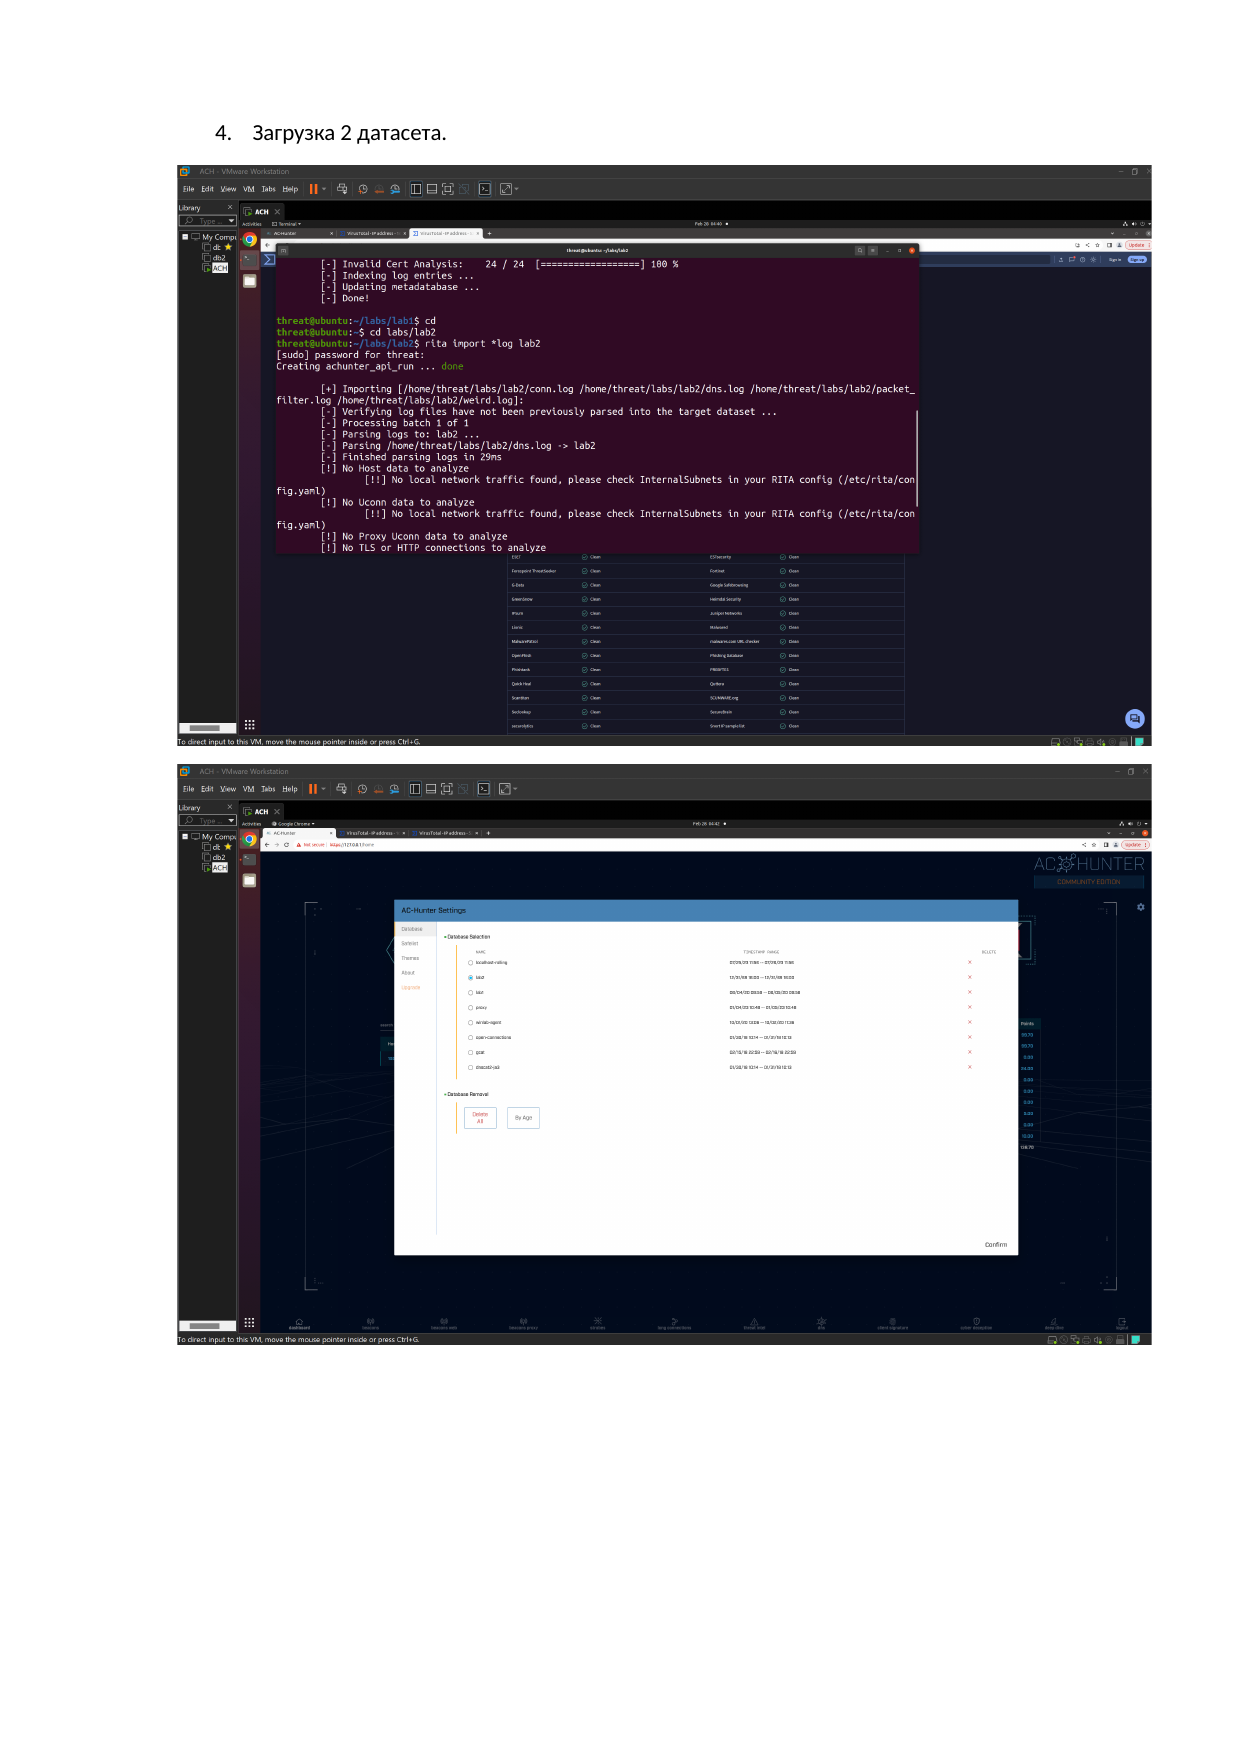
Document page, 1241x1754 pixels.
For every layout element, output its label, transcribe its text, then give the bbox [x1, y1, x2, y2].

list Загрузка 2 датасета. [215, 118, 1152, 146]
picture [177, 165, 1152, 746]
picture [177, 764, 1152, 1345]
